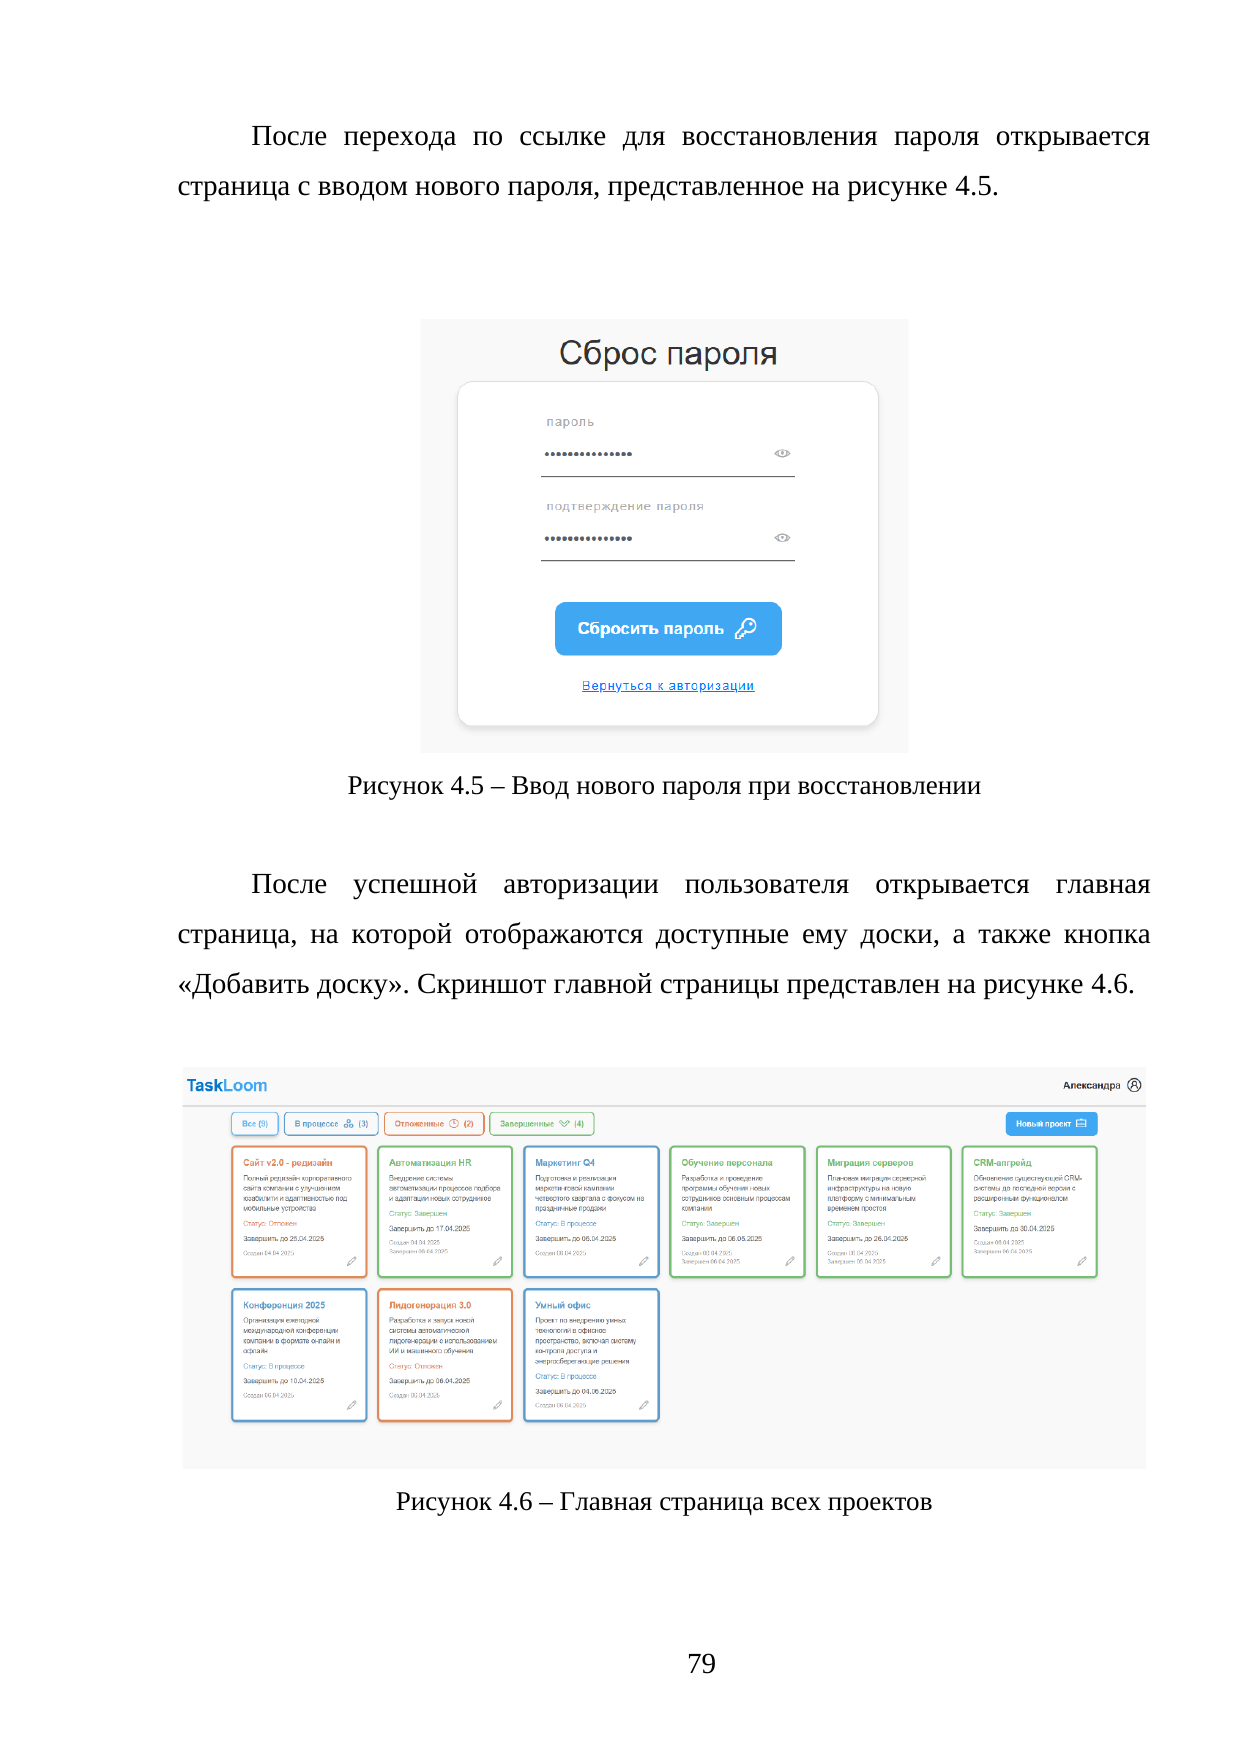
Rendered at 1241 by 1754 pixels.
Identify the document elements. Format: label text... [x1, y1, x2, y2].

text Рисунок 4.6 – Главная страница всех проектов [177, 1485, 1152, 1516]
text Рисунок 4.5 – Ввод нового пароля при восстановлении [177, 769, 1152, 800]
picture [420, 319, 909, 753]
picture [182, 1067, 1147, 1469]
text После перехода по ссылке для восстановления пароля открывается страница с вводом нового пароля, представленное на рисунке 4.5. [177, 118, 1152, 202]
text После успешной авторизации пользователя открывается главная страница, на которой отображаются доступные ему доски, а также кнопка «Добавить доску». Скриншот главной страницы представлен на рисунке 4.6. [177, 866, 1152, 1000]
